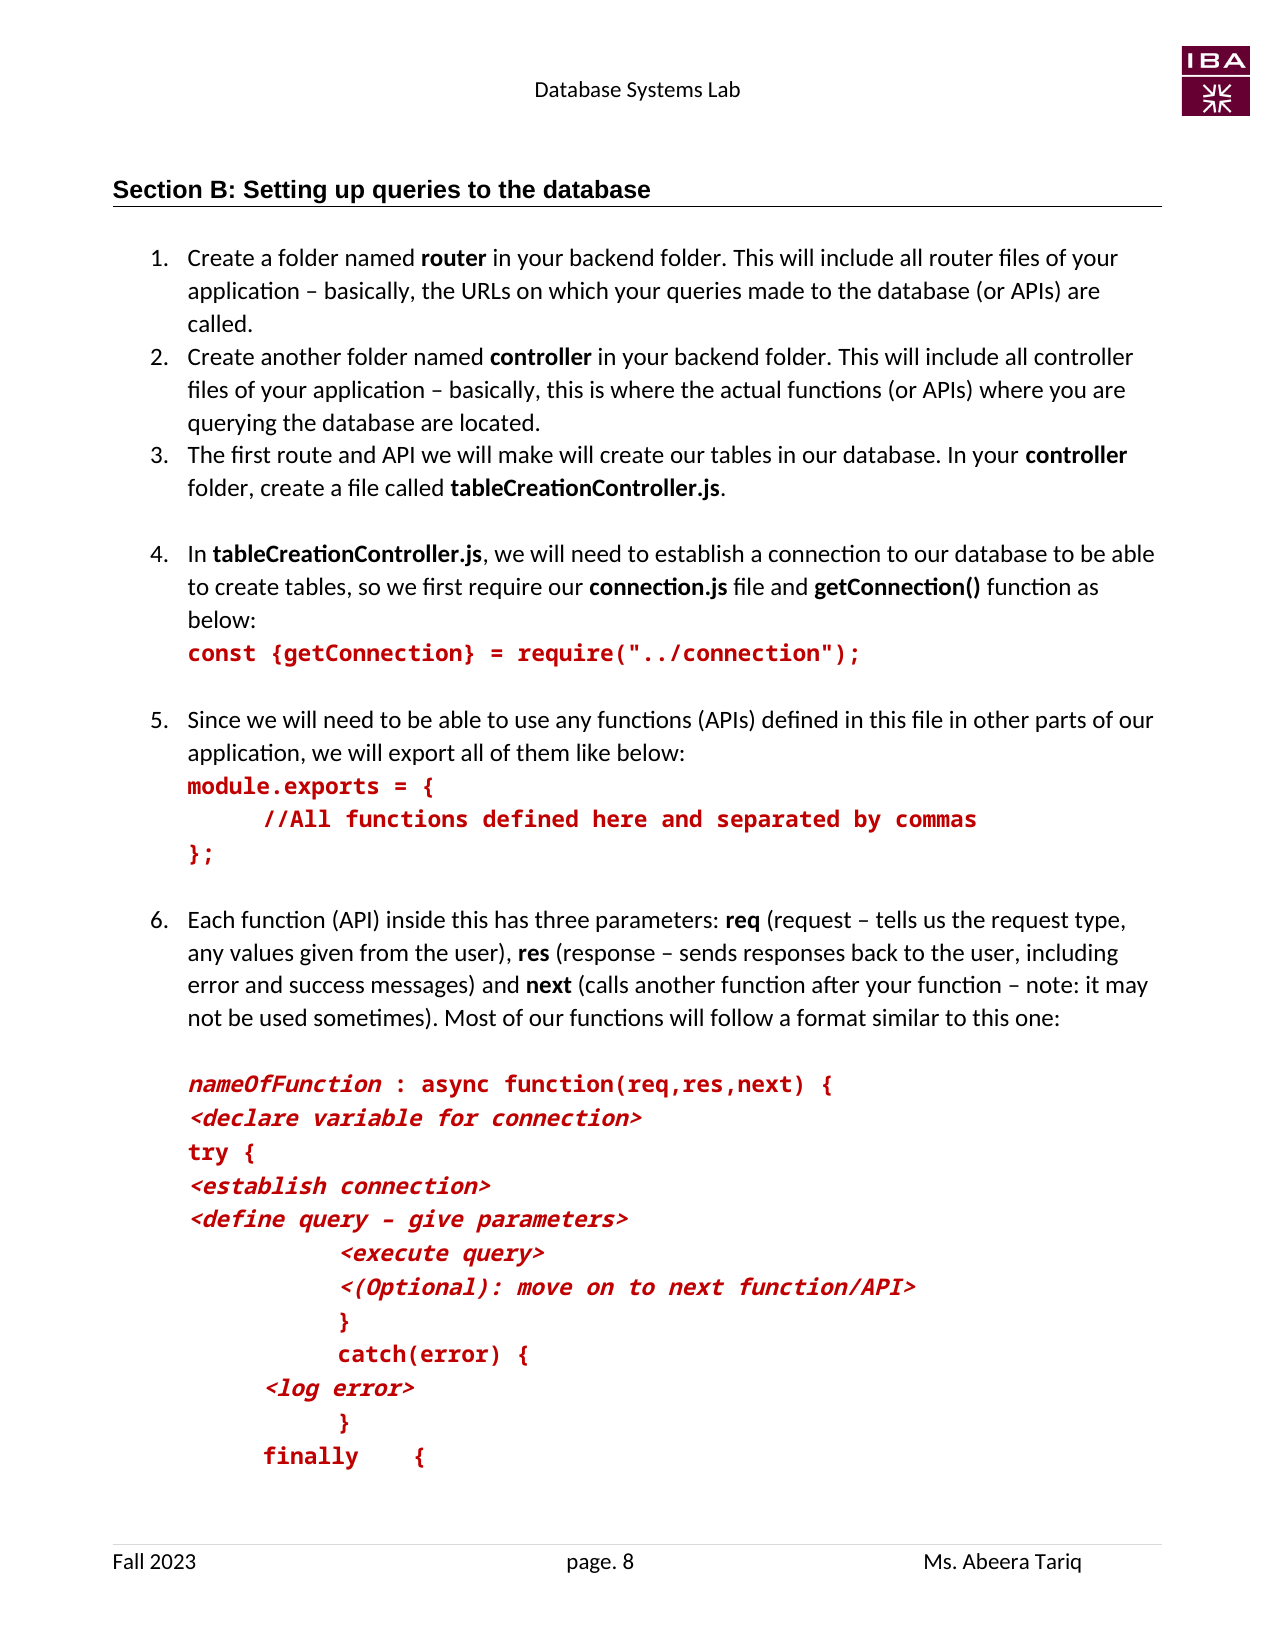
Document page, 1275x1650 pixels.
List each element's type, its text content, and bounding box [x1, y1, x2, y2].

text <(Optional): move on to next function/API> [187, 1271, 1162, 1302]
text <execute query> [187, 1237, 1162, 1268]
text catch(error) { [187, 1338, 1162, 1369]
text } [187, 1304, 1162, 1336]
text <log error> [187, 1372, 1162, 1403]
subtitle Section B: Setting up queries to the database [112, 175, 1162, 207]
text }; [187, 837, 1162, 868]
text <declare variable for connection> [187, 1102, 1162, 1133]
text <define query – give parameters> [187, 1203, 1162, 1234]
list Create a folder named router in your backend folder. This will include all router files of your application – basically, the URLs on which your queries made to the database (or APIs) are called. [150, 242, 1162, 338]
picture [1181, 46, 1250, 116]
text //All functions defined here and separated by commas [187, 803, 1162, 834]
text <establish connection> [187, 1169, 1162, 1201]
text module.exports = { [187, 769, 1162, 801]
list In tableCreationController.js, we will need to establish a connection to our database to be able to create tables, so we first require our connection.js file and getConnection() function as below: [150, 538, 1162, 635]
text finally { [187, 1439, 1162, 1471]
list Create another folder named controller in your backend folder. This will include all controller files of your application – basically, this is where the actual functions (or APIs) where you are querying the database are located. [150, 341, 1162, 437]
list Each function (API) inside this has three parameters: req (request – tells us the request type, any values given from the user), res (response – sends responses back to the user, including error and success messages) and next (calls another function after your function – note: it may not be used sometimes). Most of our functions will follow a format similar to this one: [150, 904, 1162, 1033]
text nameOfFunction : async function(req,res,next) { [187, 1068, 1162, 1099]
text const {getConnection} = require("../connection"); [187, 637, 1162, 668]
text try { [187, 1136, 1162, 1167]
list The first route and API we will make will create our tables in our database. In your controller folder, create a file called tableCreationController.js. [150, 439, 1162, 503]
text } [187, 1406, 1162, 1437]
list Since we will need to be able to use any functions (APIs) defined in this file in other parts of our application, we will export all of them like below: [150, 704, 1162, 767]
